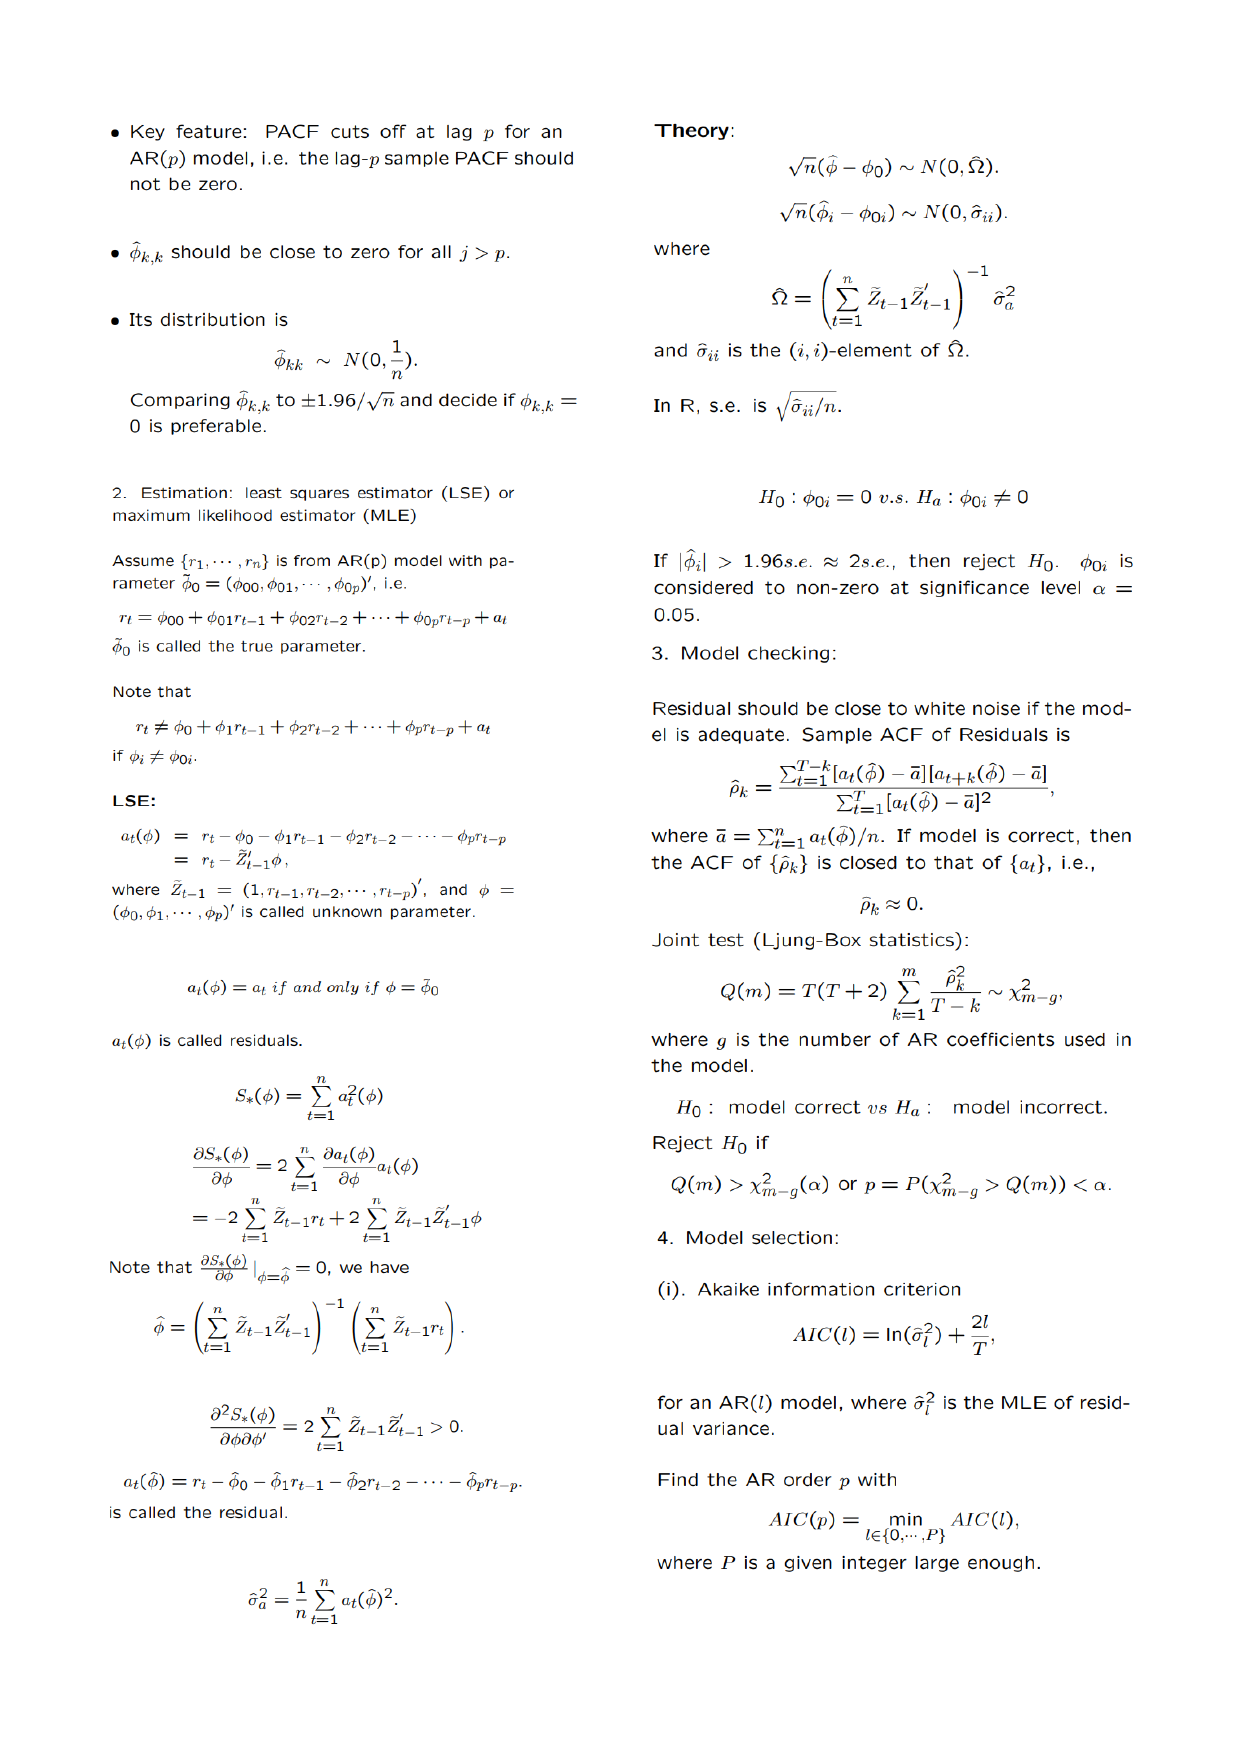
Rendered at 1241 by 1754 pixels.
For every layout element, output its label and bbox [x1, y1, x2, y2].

picture [100, 470, 521, 1054]
picture [642, 1218, 1140, 1579]
picture [100, 1055, 534, 1640]
picture [100, 113, 598, 443]
picture [642, 113, 1140, 627]
picture [642, 633, 1140, 1206]
